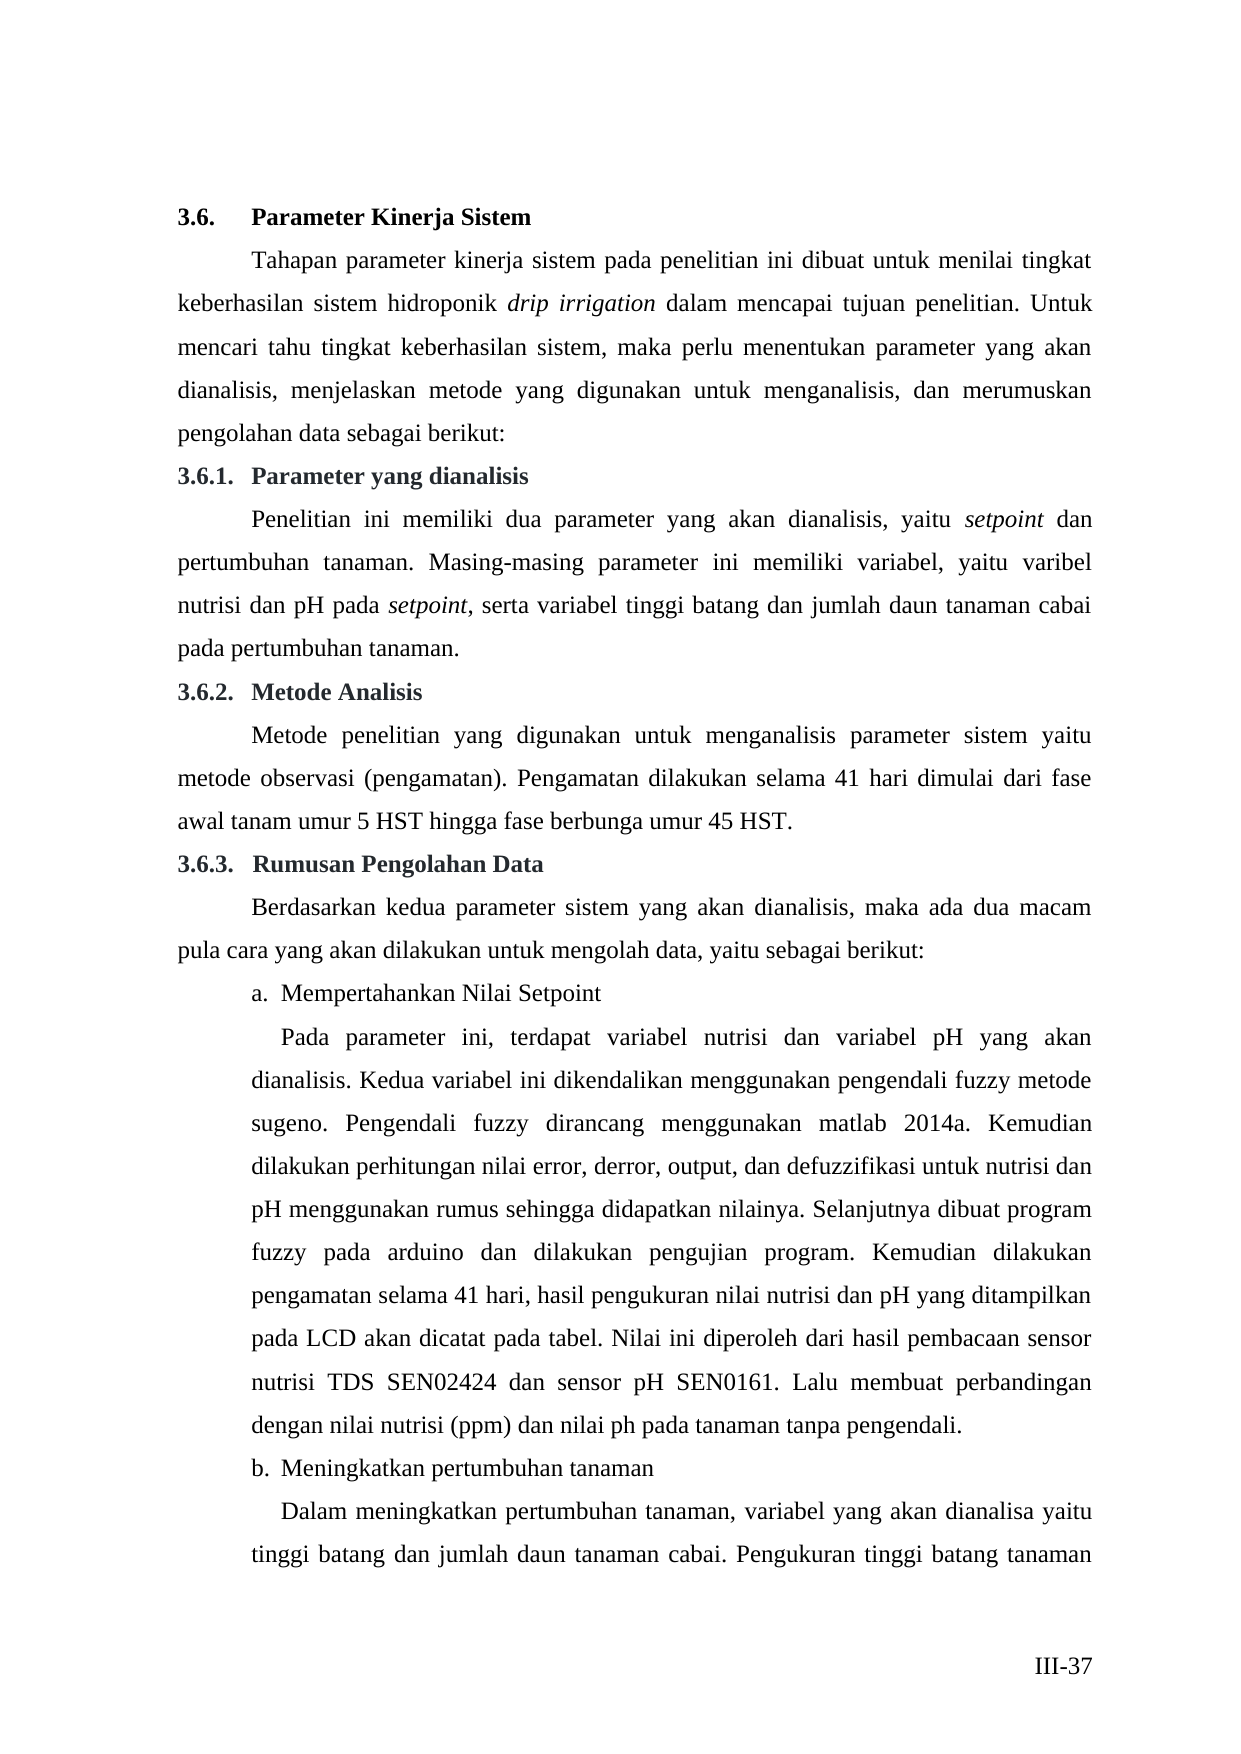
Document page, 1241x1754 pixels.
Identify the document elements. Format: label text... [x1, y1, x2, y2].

list Meningkatkan pertumbuhan tanaman [251, 1453, 1092, 1482]
text Berdasarkan kedua parameter sistem yang akan dianalisis, maka ada dua macam pula cara yang akan dilakukan untuk mengolah data, yaitu sebagai berikut: [177, 892, 1092, 964]
text Metode penelitian yang digunakan untuk menganalisis parameter sistem yaitu metode observasi (pengamatan). Pengamatan dilakukan selama 41 hari dimulai dari fase awal tanam umur 5 HST hingga fase berbunga umur 45 HST. [177, 720, 1092, 835]
subtitle Metode Analisis [177, 677, 1092, 705]
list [251, 1496, 1092, 1568]
text Penelitian ini memiliki dua parameter yang akan dianalisis, yaitu setpoint dan pertumbuhan tanaman. Masing-masing parameter ini memiliki variabel, yaitu varibel nutrisi dan pH pada setpoint, serta variabel tinggi batang dan jumlah daun tanaman cabai pada pertumbuhan tanaman. [177, 504, 1092, 662]
subtitle Rumusan Pengolahan Data [177, 849, 1092, 878]
list Pada parameter ini, terdapat variabel nutrisi dan variabel pH yang akan dianalisis. Kedua variabel ini dikendalikan menggunakan pengendali fuzzy metode sugeno. Pengendali fuzzy dirancang menggunakan matlab 2014a. Kemudian dilakukan perhitungan nilai error, derror, output, dan defuzzifikasi untuk nutrisi dan pH menggunakan rumus sehingga didapatkan nilainya. Selanjutnya dibuat program fuzzy pada arduino dan dilakukan pengujian program. Kemudian dilakukan pengamatan selama 41 hari, hasil pengukuran nilai nutrisi dan pH yang ditampilkan pada LCD akan dicatat pada tabel. Nilai ini diperoleh dari hasil pembacaan sensor nutrisi TDS SEN02424 dan sensor pH SEN0161. Lalu membuat perbandingan dengan nilai nutrisi (ppm) dan nilai ph pada tanaman tanpa pengendali. [251, 1022, 1092, 1438]
subtitle Parameter Kinerja Sistem [177, 202, 1092, 231]
text Tahapan parameter kinerja sistem pada penelitian ini dibuat untuk menilai tingkat keberhasilan sistem hidroponik drip irrigation dalam mencapai tujuan penelitian. Untuk mencari tahu tingkat keberhasilan sistem, maka perlu menentukan parameter yang akan dianalisis, menjelaskan metode yang digunakan untuk menganalisis, dan merumuskan pengolahan data sebagai berikut: [177, 245, 1092, 447]
list Mempertahankan Nilai Setpoint [251, 978, 1092, 1007]
subtitle Parameter yang dianalisis [177, 461, 1092, 490]
